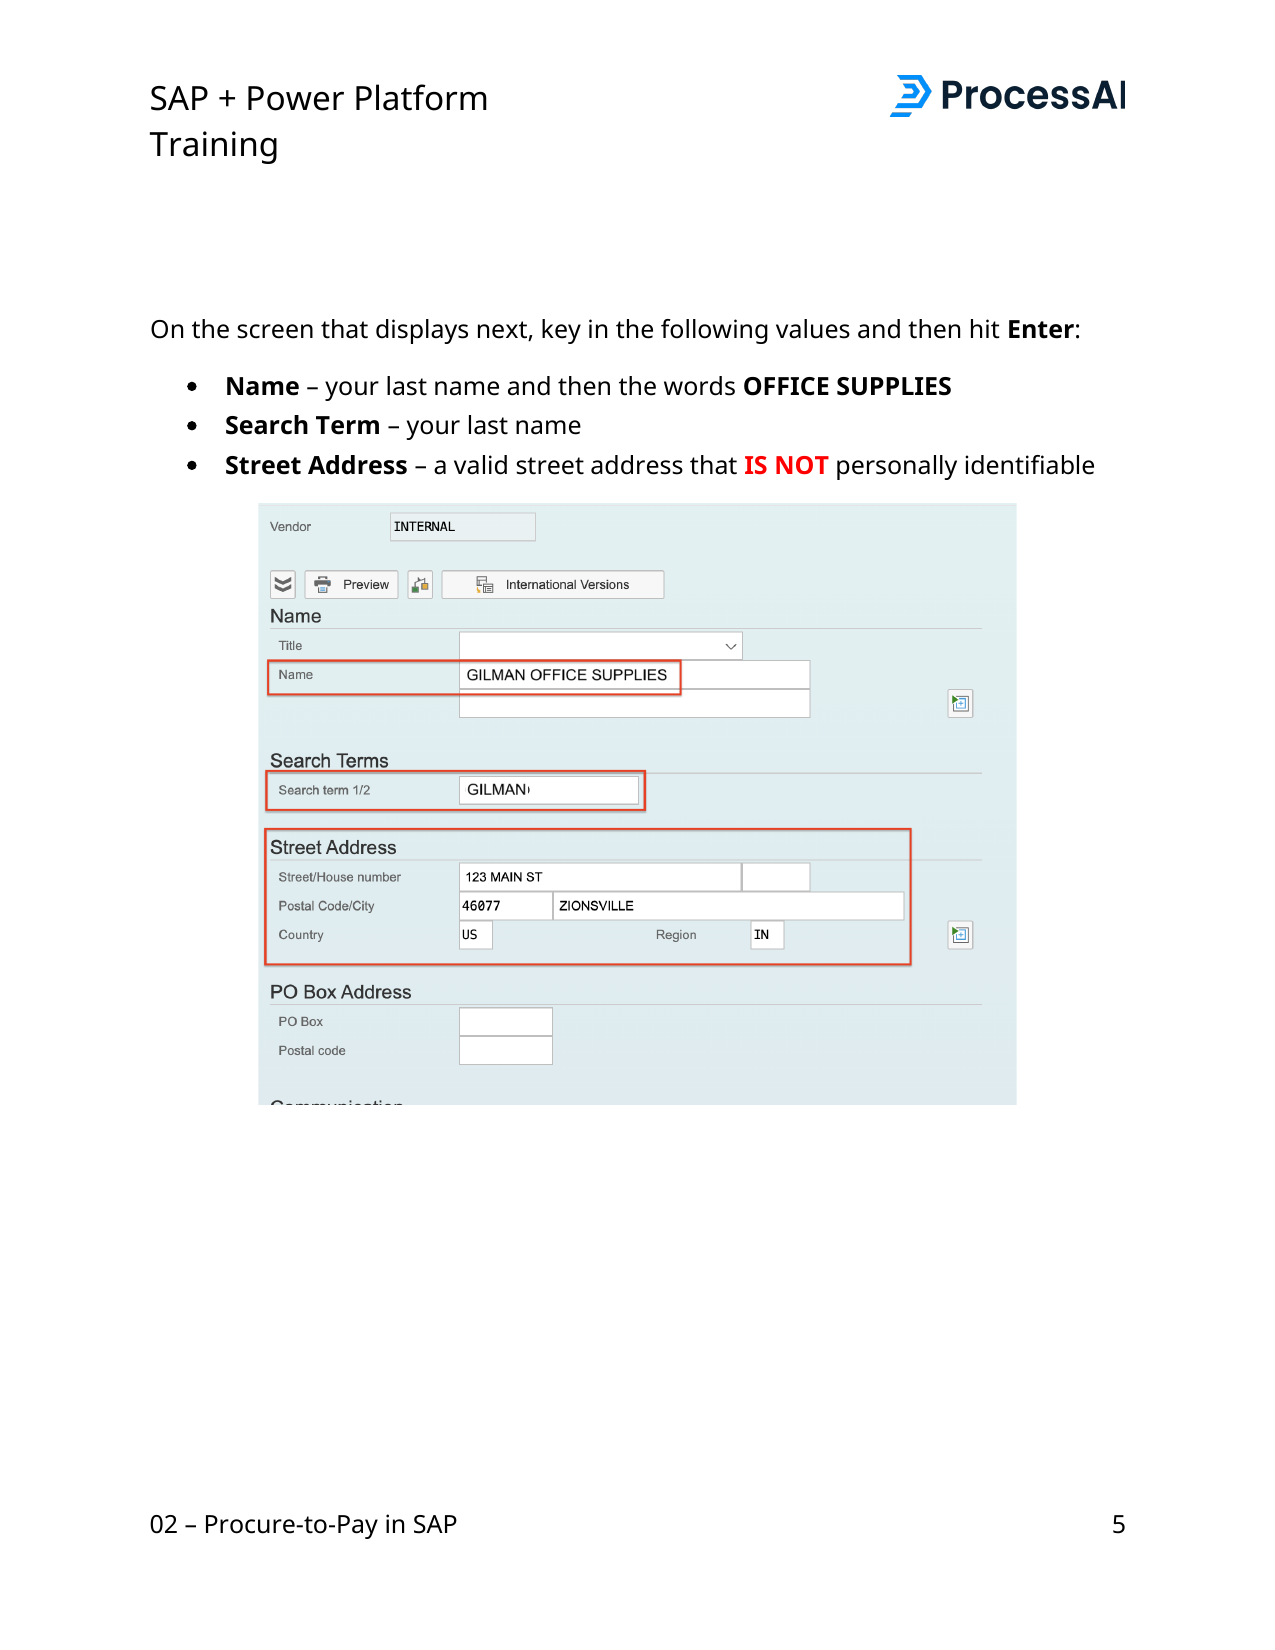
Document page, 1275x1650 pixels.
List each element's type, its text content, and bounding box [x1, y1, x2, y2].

picture [258, 503, 1017, 1105]
list Street Address – a valid street address that IS NOT personally identifiable [187, 447, 1125, 481]
list Search Term – your last name [187, 408, 1125, 442]
text On the screen that displays next, key in the following values and then hit Enter: [150, 312, 1125, 346]
list Name – your last name and then the words OFFICE SUPPLIES [187, 368, 1125, 402]
picture [889, 75, 1125, 117]
